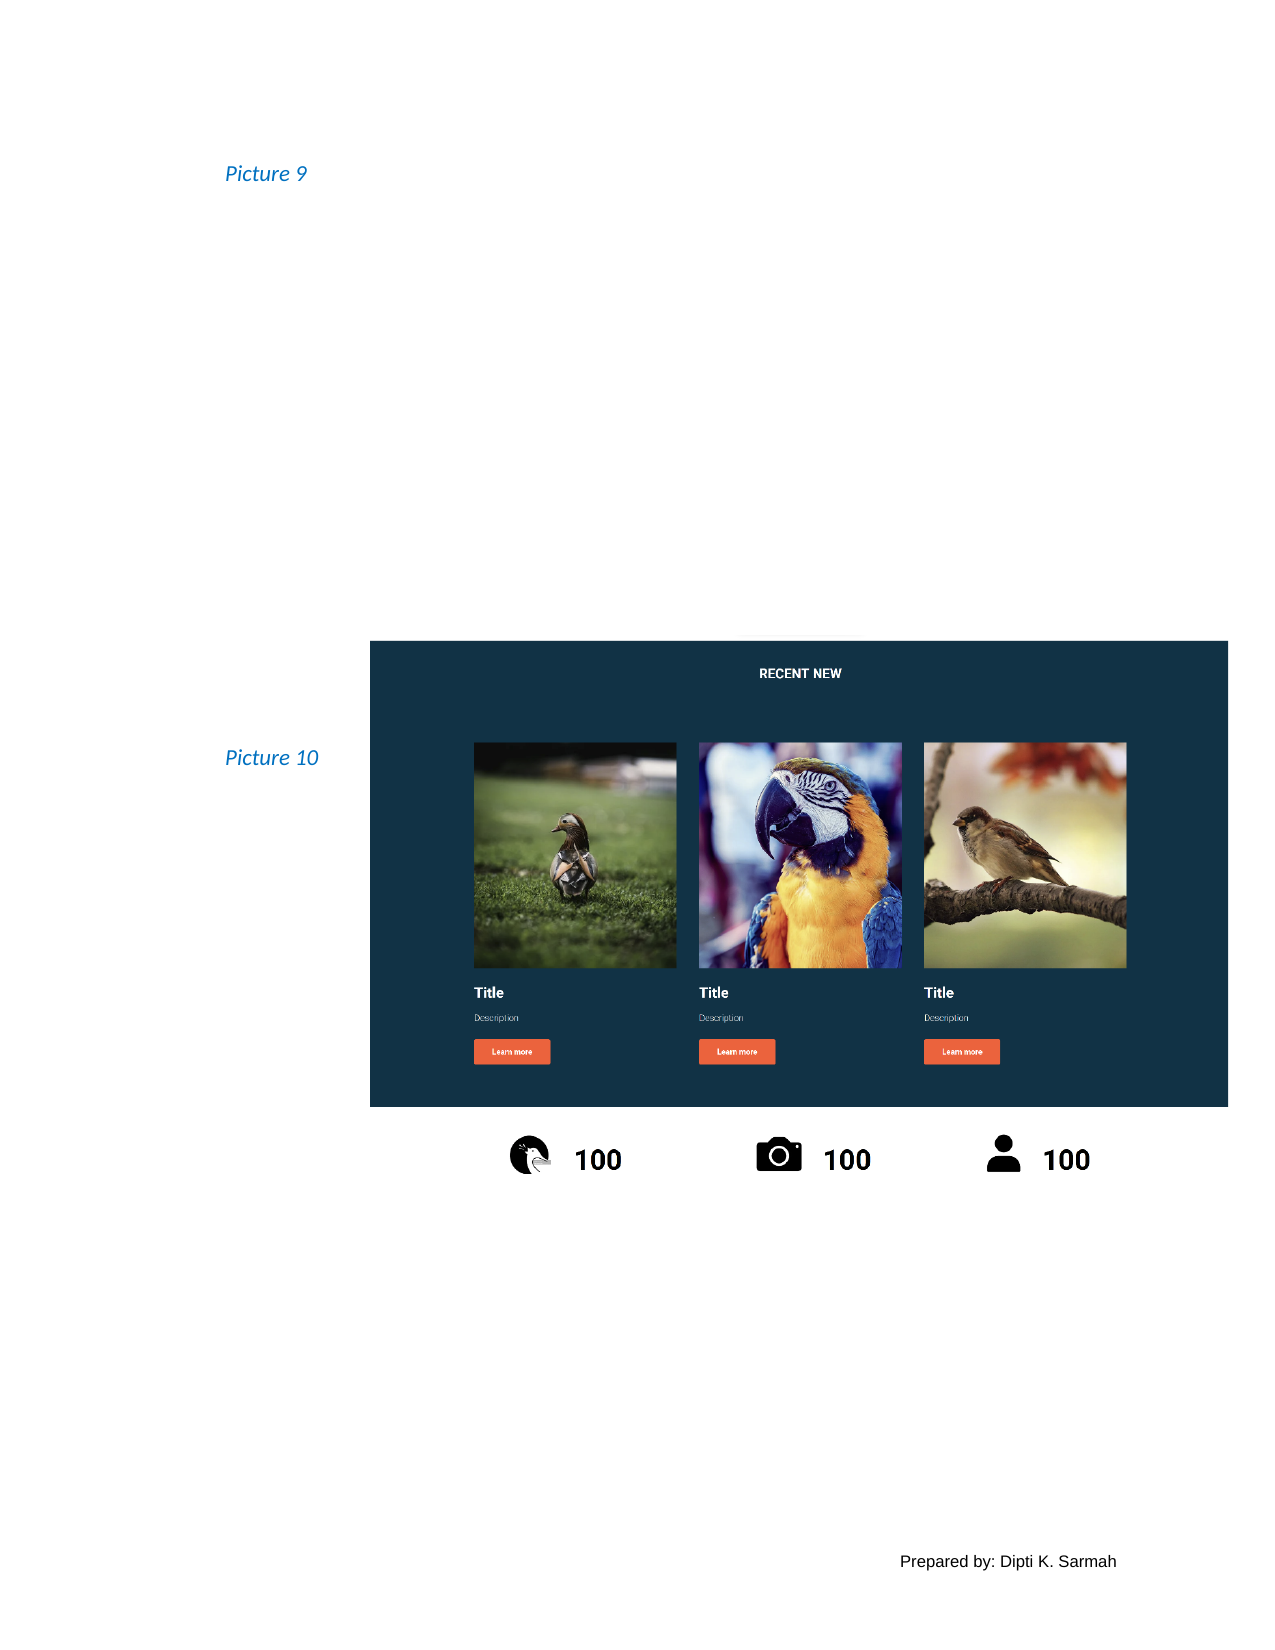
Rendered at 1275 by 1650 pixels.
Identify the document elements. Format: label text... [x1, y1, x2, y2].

picture [368, 635, 1229, 1173]
text Picture 10 [187, 743, 368, 771]
text Picture 9 [187, 159, 1125, 188]
